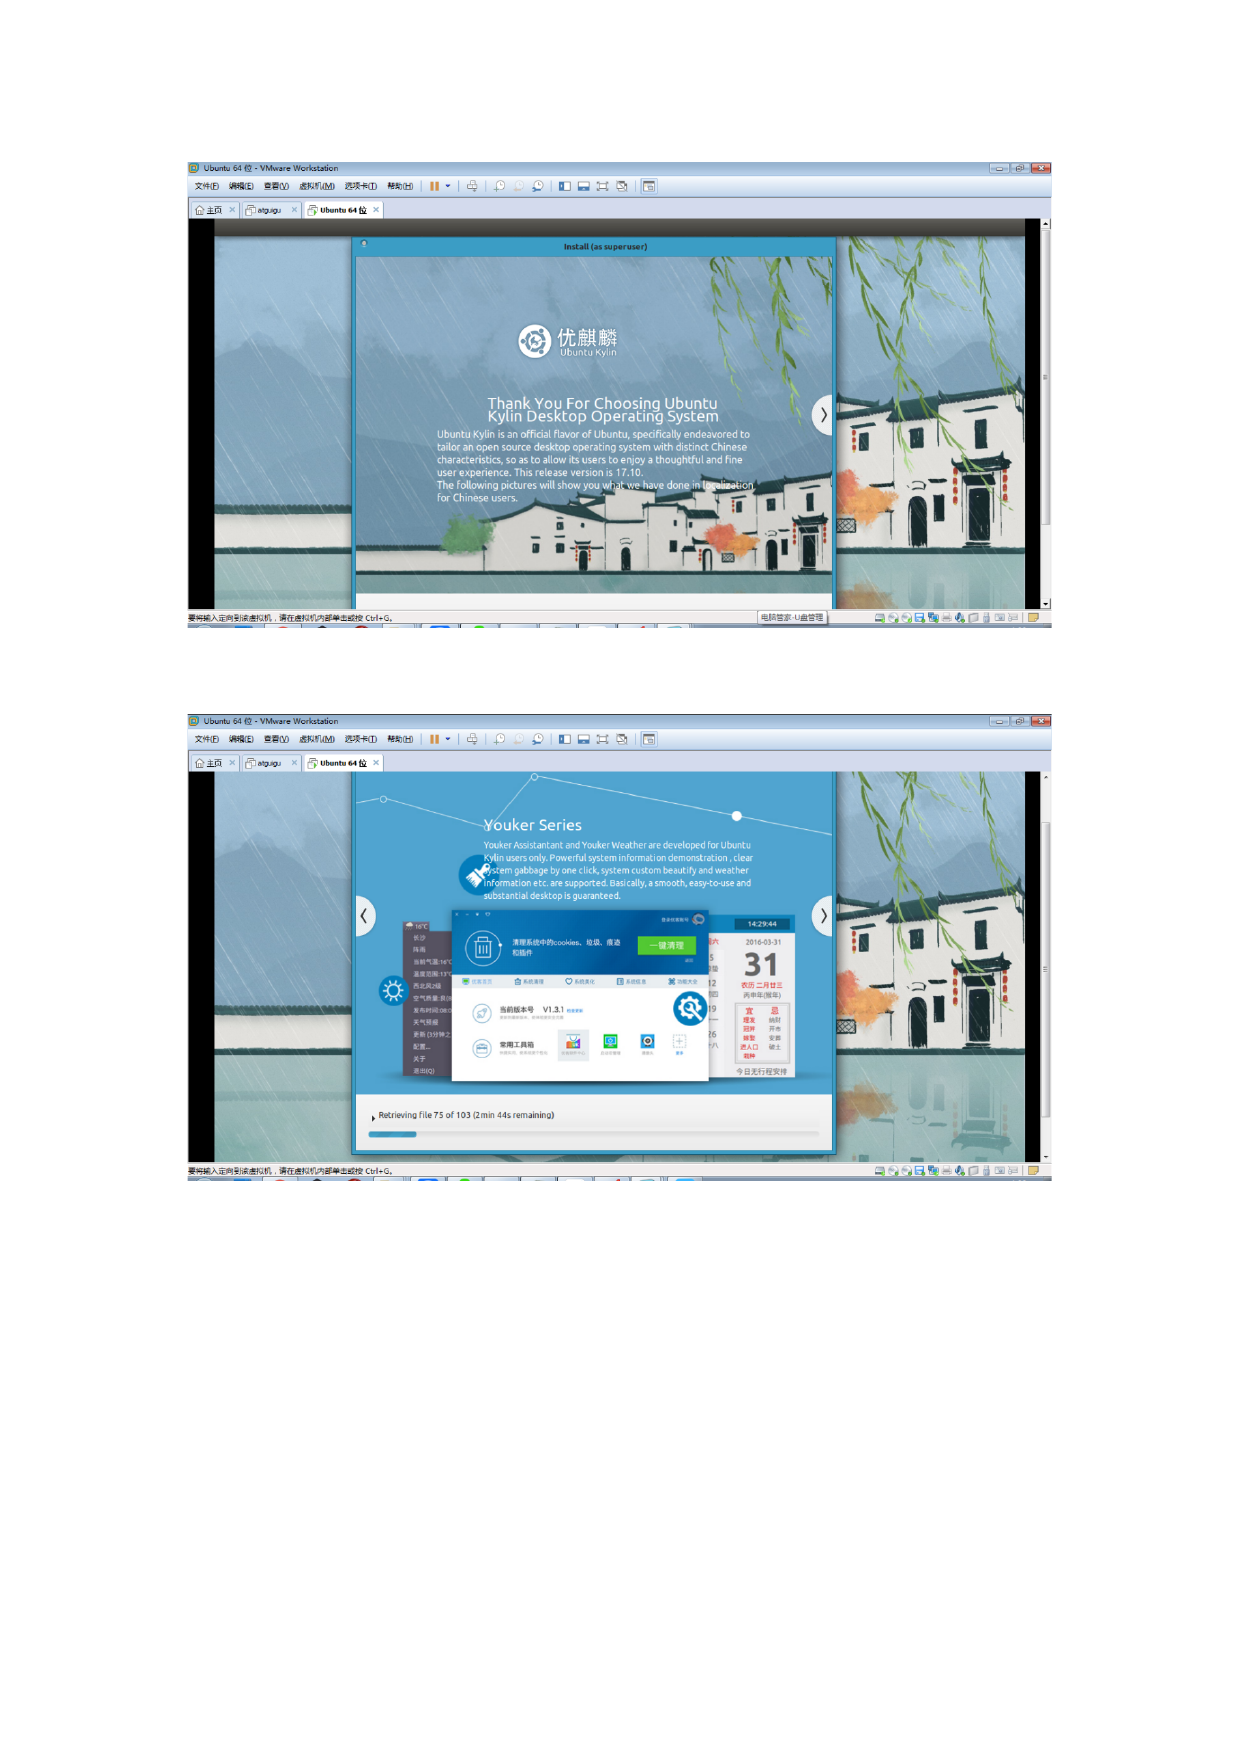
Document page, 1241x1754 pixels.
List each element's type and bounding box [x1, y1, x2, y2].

picture [187, 714, 1052, 1181]
picture [187, 162, 1052, 628]
